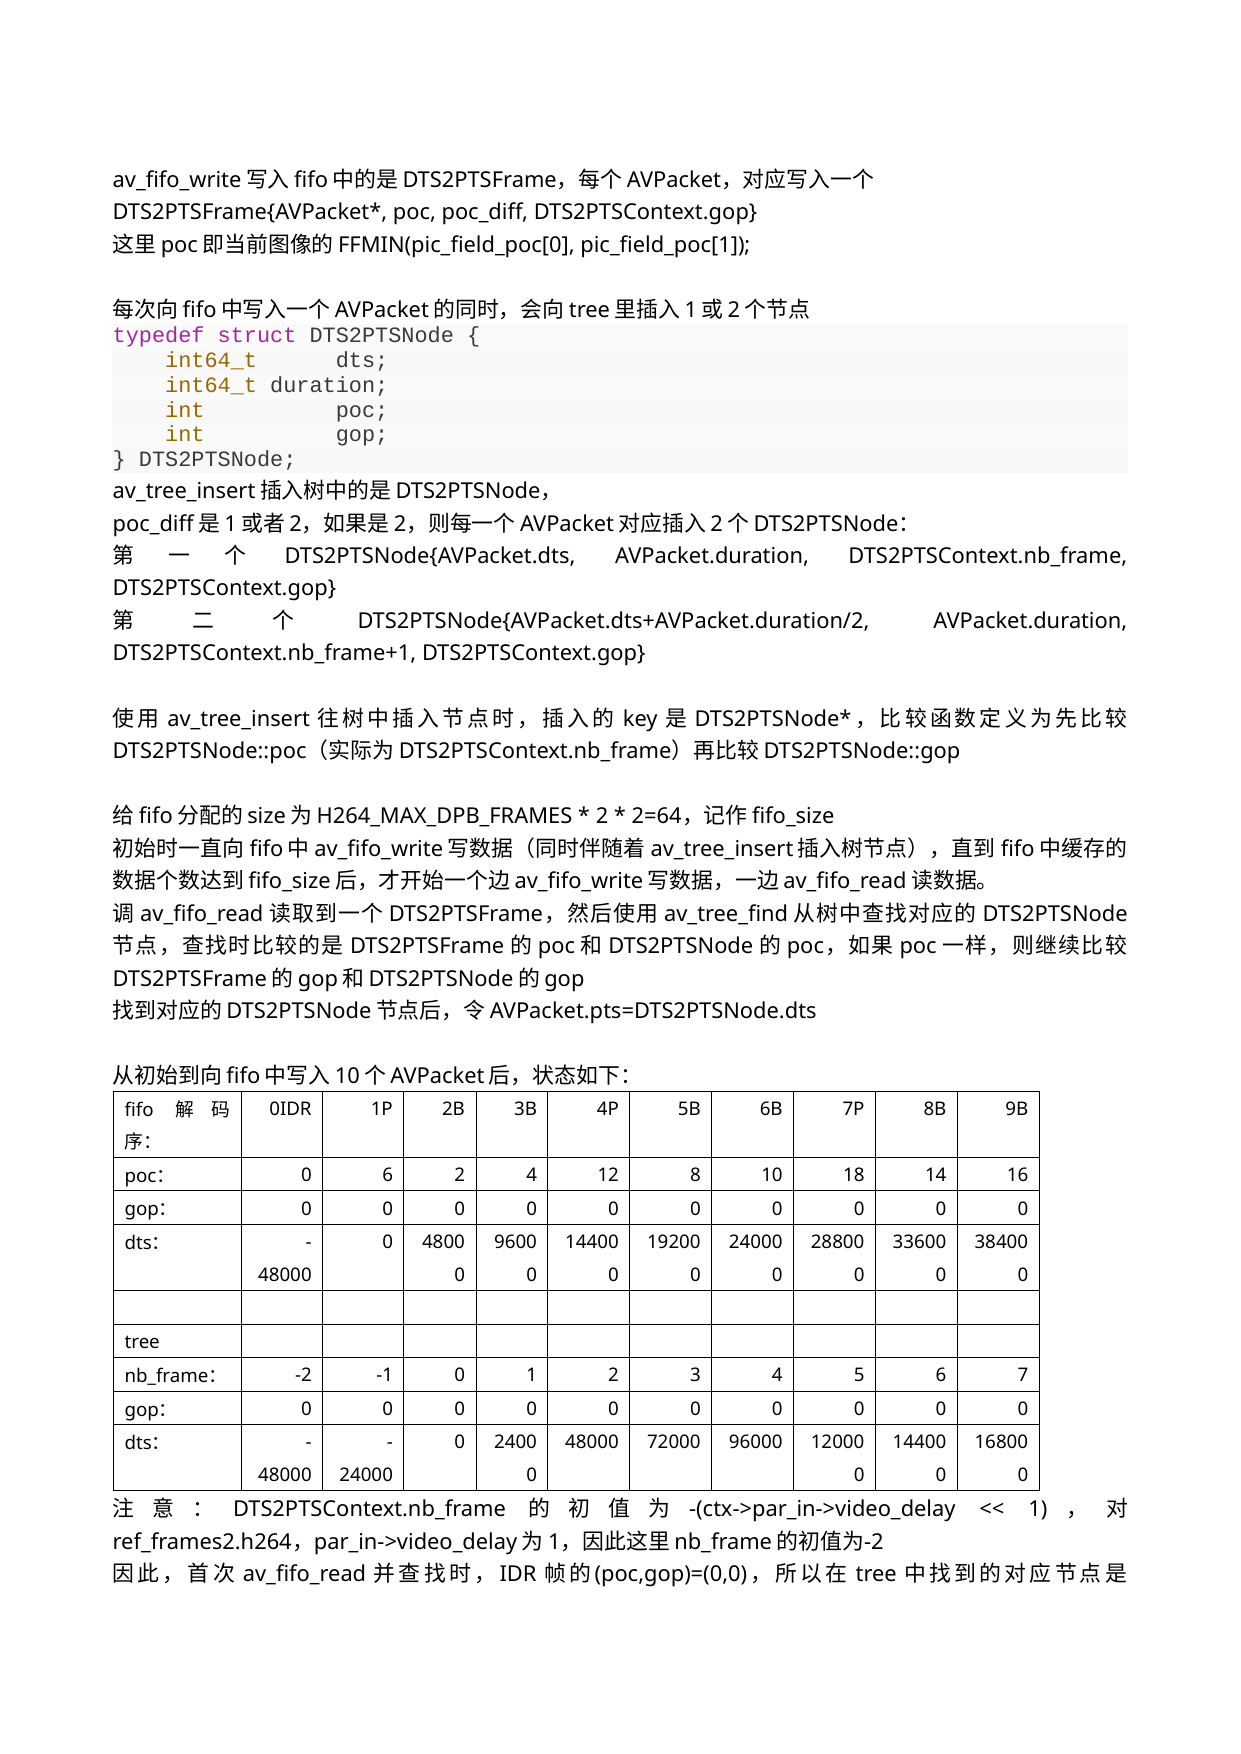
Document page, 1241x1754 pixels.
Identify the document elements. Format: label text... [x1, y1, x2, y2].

text 这里poc即当前图像的FFMIN(pic_field_poc[0], pic_field_poc[1]); [112, 227, 1128, 259]
table_cell -24000 [323, 1425, 403, 1490]
text av_tree_insert插入树中的是DTS2PTSNode， [112, 473, 1128, 506]
table_cell 0 [794, 1392, 875, 1424]
table_cell 336000 [876, 1225, 957, 1290]
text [112, 1556, 1128, 1589]
text 第一个DTS2PTSNode{AVPacket.dts, AVPacket.duration, DTS2PTSContext.nb_frame, DTS2PTSContext.gop} [112, 538, 1128, 603]
table_header 0IDR [242, 1092, 322, 1157]
table_cell -48000 [242, 1425, 322, 1490]
table_header 2B [404, 1092, 476, 1157]
table_cell 0 [958, 1191, 1039, 1224]
table_cell 288000 [794, 1225, 875, 1290]
table_cell 0 [548, 1392, 629, 1424]
table_cell 144000 [548, 1225, 629, 1290]
text int gop; [112, 424, 1128, 448]
table_cell [323, 1325, 403, 1357]
table_cell [712, 1325, 793, 1357]
table_cell [477, 1291, 547, 1323]
table_cell 0 [712, 1392, 793, 1424]
table_cell 0 [323, 1392, 403, 1424]
table_cell 7 [958, 1358, 1039, 1391]
text poc_diff是1或者2，如果是2，则每一个AVPacket对应插入2个DTS2PTSNode： [112, 506, 1128, 538]
table_cell [242, 1291, 322, 1323]
table_cell -1 [323, 1358, 403, 1391]
table_cell gop： [114, 1392, 241, 1424]
table_header 5B [630, 1092, 711, 1157]
table_cell 12 [548, 1158, 629, 1190]
table_cell [712, 1291, 793, 1323]
table_cell 0 [323, 1191, 403, 1224]
table_header 1P [323, 1092, 403, 1157]
table_cell 240000 [712, 1225, 793, 1290]
table_cell [876, 1291, 957, 1323]
table_cell 0 [548, 1191, 629, 1224]
table_cell 4 [477, 1158, 547, 1190]
table_header 7P [794, 1092, 875, 1157]
text 使用av_tree_insert往树中插入节点时，插入的key是DTS2PTSNode*，比较函数定义为先比较DTS2PTSNode::poc（实际为DTS2PTSContext.nb_frame）再比较DTS2PTSNode::gop [112, 701, 1128, 766]
table_cell 2 [404, 1158, 476, 1190]
table_cell 0 [712, 1191, 793, 1224]
table_cell 0 [242, 1392, 322, 1424]
table_cell 0 [404, 1392, 476, 1424]
text 注意：DTS2PTSContext.nb_frame的初值为-(ctx->par_in->video_delay << 1)，对ref_frames2.h264，par_in->video_delay为1，因此这里nb_frame的初值为-2 [112, 1491, 1128, 1556]
table_cell [630, 1291, 711, 1323]
table_cell [630, 1325, 711, 1357]
table_cell 0 [323, 1225, 403, 1290]
table_cell 48000 [548, 1425, 629, 1490]
text 第二个DTS2PTSNode{AVPacket.dts+AVPacket.duration/2, AVPacket.duration, DTS2PTSContext.nb_frame+1, DTS2PTSContext.gop} [112, 603, 1128, 668]
text } DTS2PTSNode; [112, 448, 1128, 473]
text 每次向fifo中写入一个AVPacket的同时，会向tree里插入1或2个节点 [112, 292, 1128, 324]
text int64_t dts; [112, 349, 1128, 374]
table_cell [548, 1325, 629, 1357]
table_cell 0 [794, 1191, 875, 1224]
table_cell -48000 [242, 1225, 322, 1290]
table_cell 0 [876, 1191, 957, 1224]
table_cell 0 [404, 1191, 476, 1224]
table_cell 168000 [958, 1425, 1039, 1490]
text 从初始到向fifo中写入10个AVPacket后，状态如下： [112, 1058, 1128, 1091]
table_cell 18 [794, 1158, 875, 1190]
table_cell 384000 [958, 1225, 1039, 1290]
table_cell 72000 [630, 1425, 711, 1490]
table_cell [404, 1325, 476, 1357]
table_cell poc： [114, 1158, 241, 1190]
text 给fifo分配的size为H264_MAX_DPB_FRAMES * 2 * 2=64，记作fifo_size [112, 798, 1128, 831]
table_cell tree [114, 1325, 241, 1357]
table_cell 96000 [477, 1225, 547, 1290]
table_header 4P [548, 1092, 629, 1157]
table_cell 10 [712, 1158, 793, 1190]
table_cell [548, 1291, 629, 1323]
table_cell 5 [794, 1358, 875, 1391]
table_cell 0 [404, 1358, 476, 1391]
text av_fifo_write写入fifo中的是DTS2PTSFrame，每个AVPacket，对应写入一个 [112, 162, 1128, 194]
table_cell [876, 1325, 957, 1357]
table_cell 0 [958, 1392, 1039, 1424]
text DTS2PTSFrame{AVPacket*, poc, poc_diff, DTS2PTSContext.gop} [112, 194, 1128, 227]
table_cell 192000 [630, 1225, 711, 1290]
table_header 8B [876, 1092, 957, 1157]
table_cell [114, 1291, 241, 1323]
table_cell 120000 [794, 1425, 875, 1490]
table_cell 0 [477, 1191, 547, 1224]
table_cell [404, 1291, 476, 1323]
table_cell 0 [876, 1392, 957, 1424]
table_cell 0 [242, 1158, 322, 1190]
table_cell 24000 [477, 1425, 547, 1490]
table_cell [794, 1325, 875, 1357]
table_cell dts： [114, 1225, 241, 1290]
table_cell 0 [404, 1425, 476, 1490]
table_cell -2 [242, 1358, 322, 1391]
table_cell 96000 [712, 1425, 793, 1490]
table_cell [958, 1291, 1039, 1323]
table_cell 16 [958, 1158, 1039, 1190]
table_cell [242, 1325, 322, 1357]
table_header 6B [712, 1092, 793, 1157]
table_cell 0 [630, 1392, 711, 1424]
text int64_t duration; [112, 374, 1128, 399]
table_cell 2 [548, 1358, 629, 1391]
table_header 3B [477, 1092, 547, 1157]
table_cell 0 [630, 1191, 711, 1224]
table_cell 6 [876, 1358, 957, 1391]
table_cell [958, 1325, 1039, 1357]
table_cell nb_frame： [114, 1358, 241, 1391]
table_header fifo解码序： [114, 1092, 241, 1157]
table_cell [477, 1325, 547, 1357]
text int poc; [112, 399, 1128, 424]
table_cell 14 [876, 1158, 957, 1190]
table_cell dts： [114, 1425, 241, 1490]
text 调av_fifo_read读取到一个DTS2PTSFrame，然后使用av_tree_find从树中查找对应的DTS2PTSNode节点，查找时比较的是DTS2PTSFrame的poc和DTS2PTSNode的poc，如果poc一样，则继续比较DTS2PTSFrame的gop和DTS2PTSNode的gop [112, 896, 1128, 993]
table_header 9B [958, 1092, 1039, 1157]
table_cell 0 [242, 1191, 322, 1224]
table_cell 48000 [404, 1225, 476, 1290]
table_cell 0 [477, 1392, 547, 1424]
table_cell 4 [712, 1358, 793, 1391]
table_cell [794, 1291, 875, 1323]
text 找到对应的DTS2PTSNode节点后，令AVPacket.pts=DTS2PTSNode.dts [112, 993, 1128, 1026]
table_cell gop： [114, 1191, 241, 1224]
table_cell 1 [477, 1358, 547, 1391]
table_cell 6 [323, 1158, 403, 1190]
table_cell [323, 1291, 403, 1323]
table_cell 8 [630, 1158, 711, 1190]
text typedef struct DTS2PTSNode { [112, 324, 1128, 349]
table_cell 3 [630, 1358, 711, 1391]
text 初始时一直向fifo中av_fifo_write写数据（同时伴随着av_tree_insert插入树节点），直到fifo中缓存的数据个数达到fifo_size后，才开始一个边av_fifo_write写数据，一边av_fifo_read读数据。 [112, 831, 1128, 896]
table_cell 144000 [876, 1425, 957, 1490]
